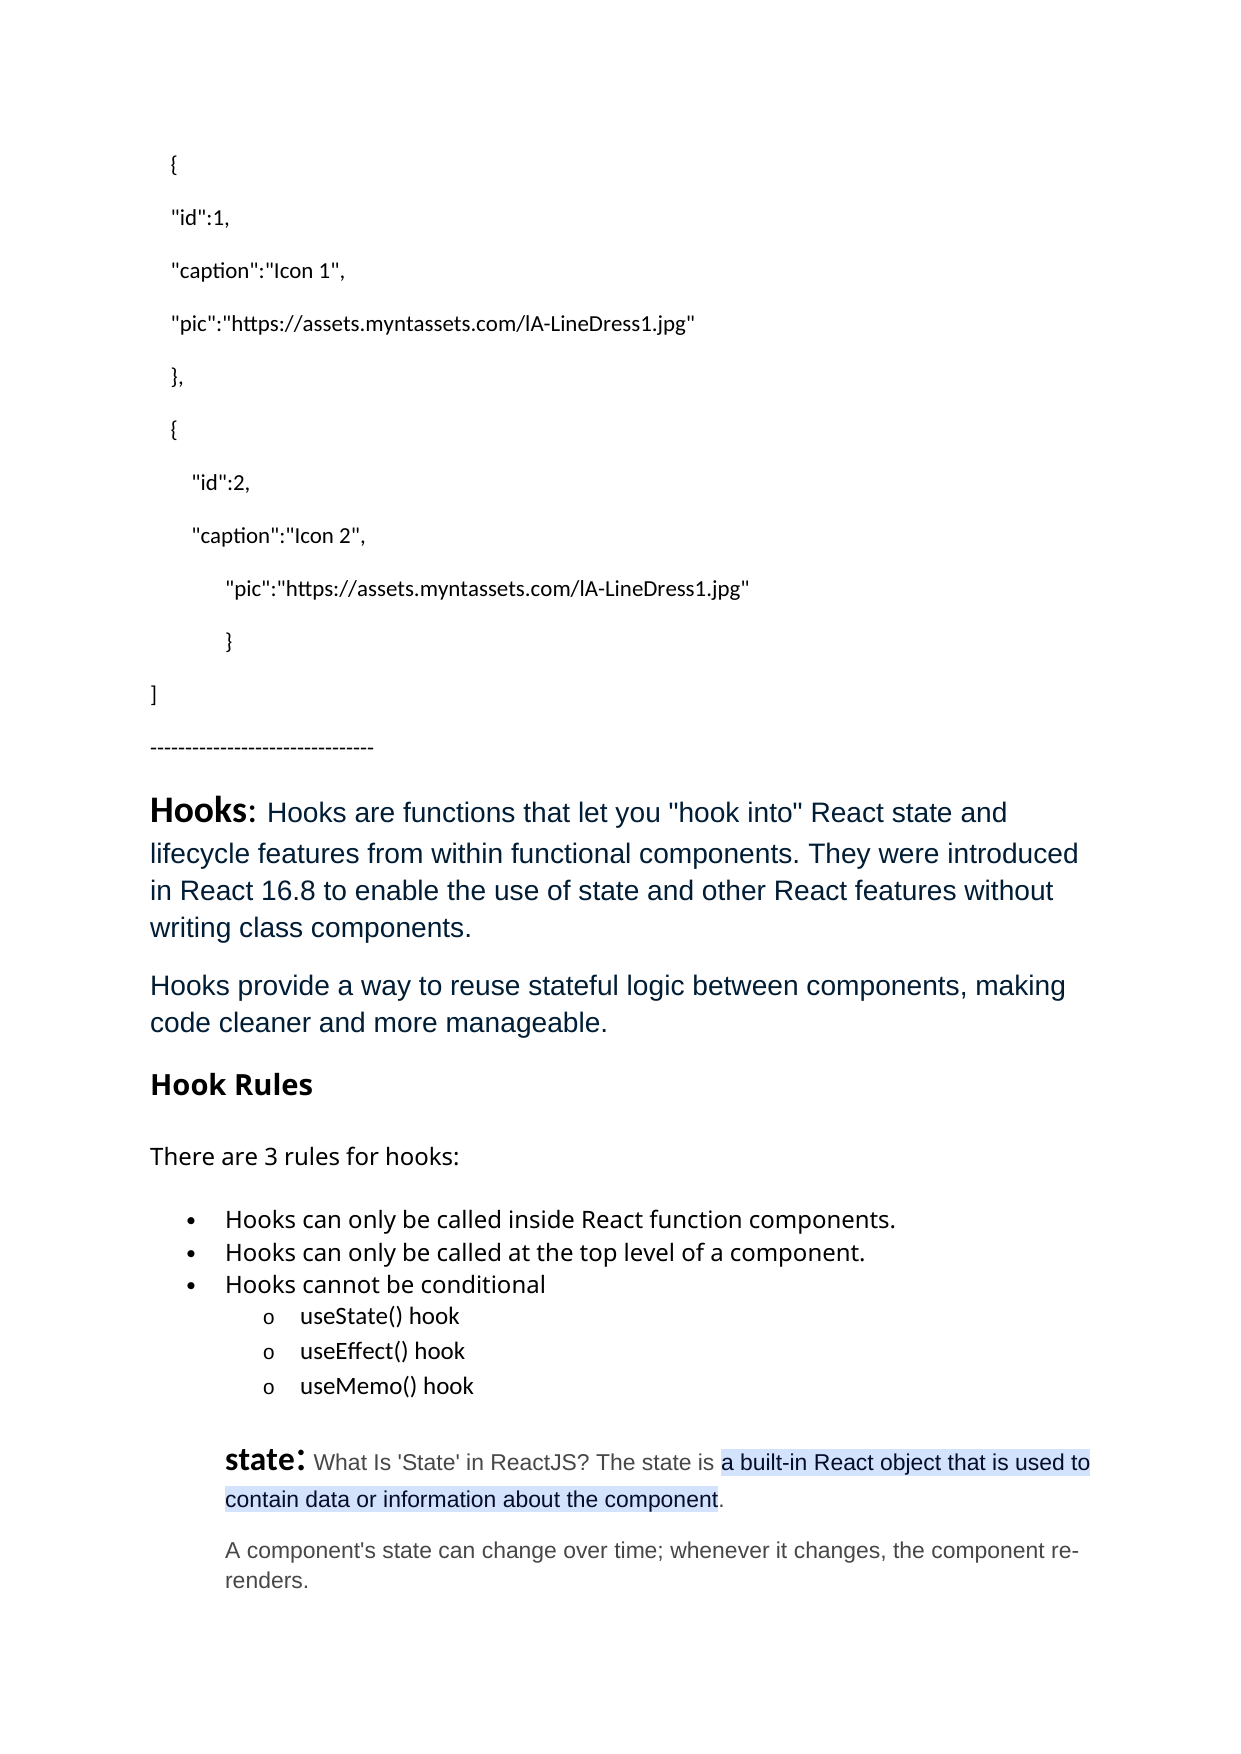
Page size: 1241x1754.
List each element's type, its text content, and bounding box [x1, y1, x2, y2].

list Hooks cannot be conditional [187, 1268, 1090, 1301]
text "caption":"Icon 2", [150, 521, 1090, 549]
text A component's state can change over time; whenever it changes, the component re-renders. [225, 1537, 1090, 1594]
text "id":2, [150, 468, 1090, 496]
text state: What Is 'State' in ReactJS? The state is a built-in React object that is used to contain data or information about the component. [225, 1426, 1090, 1512]
text } [150, 627, 1090, 655]
text "id":1, [150, 203, 1090, 231]
list useState() hook [262, 1301, 1090, 1331]
text There are 3 rules for hooks: [150, 1140, 1090, 1173]
text "caption":"Icon 1", [150, 256, 1090, 284]
text Hooks: Hooks are functions that let you "hook into" React state and lifecycle features from within functional components. They were introduced in React 16.8 to enable the use of state and other React features without writing class components. [150, 786, 1090, 944]
text "pic":"https://assets.myntassets.com/lA-LineDress1.jpg" [150, 309, 1090, 337]
text { [150, 150, 1090, 178]
list Hooks can only be called at the top level of a component. [187, 1235, 1090, 1268]
list Hooks can only be called inside React function components. [187, 1203, 1090, 1235]
list useMemo() hook [262, 1371, 1090, 1401]
text }, [150, 362, 1090, 390]
text Hooks provide a way to reuse stateful logic between components, making code cleaner and more manageable. [150, 969, 1090, 1039]
text { [150, 415, 1090, 443]
text ] [150, 680, 1090, 708]
list useEffect() hook [262, 1336, 1090, 1366]
text Hook Rules [150, 1064, 1090, 1104]
text "pic":"https://assets.myntassets.com/lA-LineDress1.jpg" [150, 574, 1090, 602]
text -------------------------------- [150, 733, 1090, 761]
